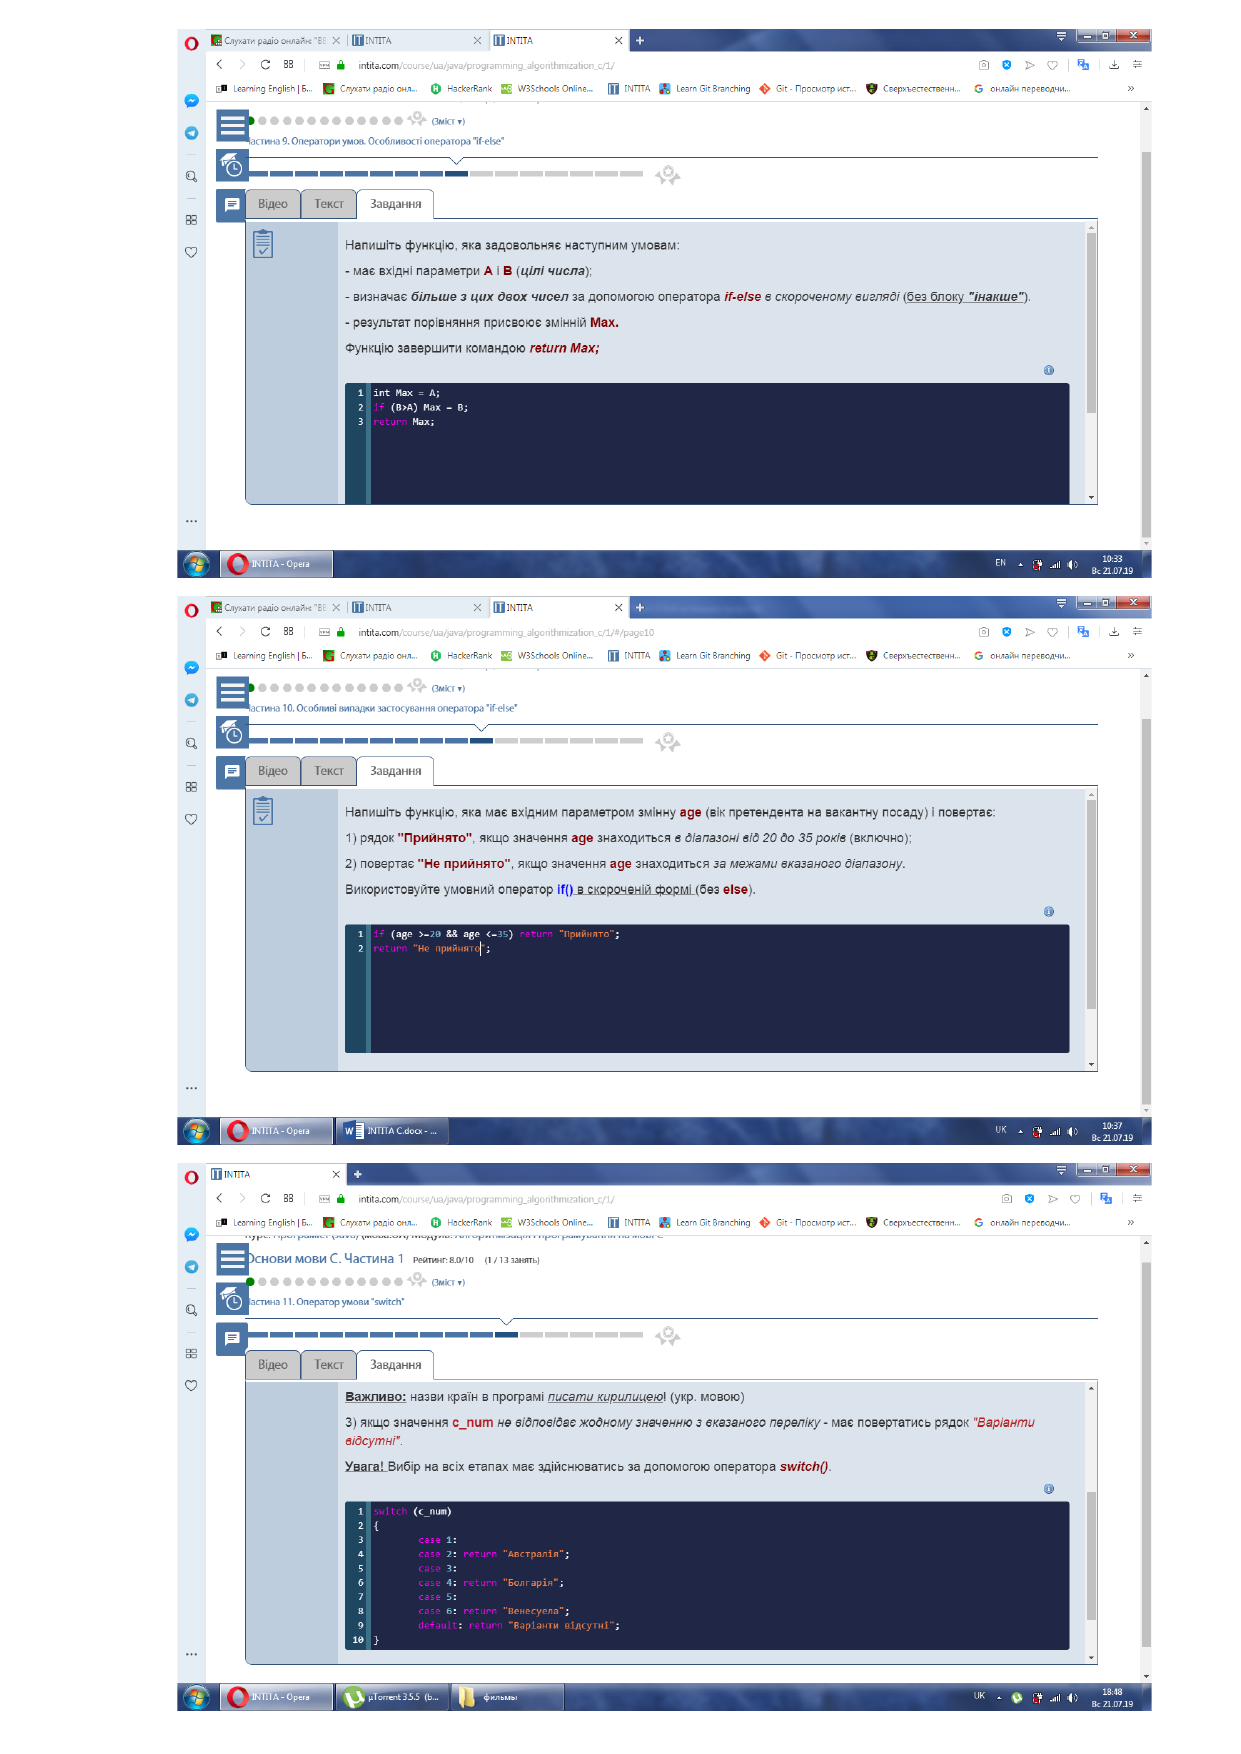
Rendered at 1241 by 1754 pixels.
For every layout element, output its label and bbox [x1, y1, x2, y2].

picture [177, 29, 1152, 578]
picture [177, 596, 1152, 1145]
picture [177, 1163, 1152, 1711]
